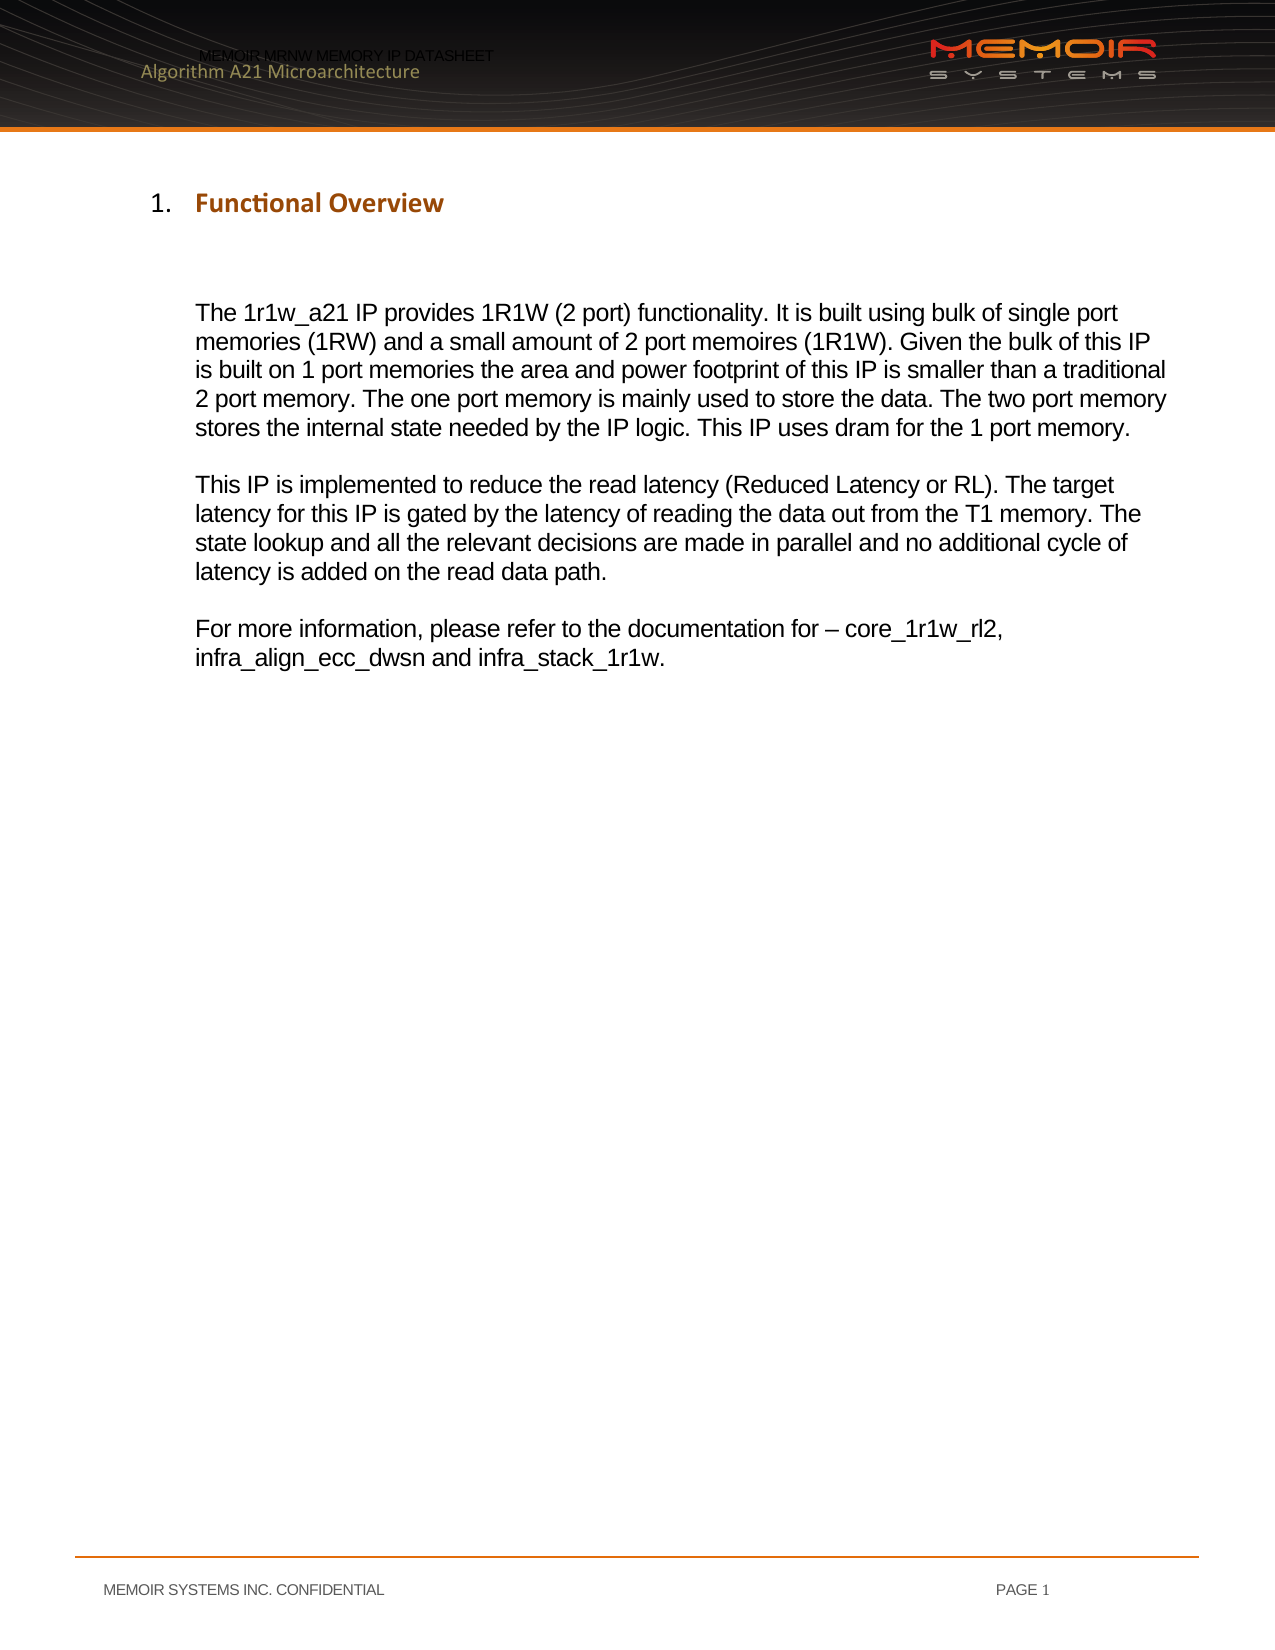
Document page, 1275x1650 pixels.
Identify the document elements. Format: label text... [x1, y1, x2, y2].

list For more information, please refer to the documentation for – core_1r1w_rl2, infra_align_ecc_dwsn and infra_stack_1r1w. [195, 614, 1171, 672]
list This IP is implemented to reduce the read latency (Reduced Latency or RL). The target latency for this IP is gated by the latency of reading the data out from the T1 memory. The state lookup and all the relevant decisions are made in parallel and no additional cycle of latency is added on the read data path. [195, 470, 1171, 585]
subtitle Functional Overview [142, 182, 1163, 221]
list The 1r1w_a21 IP provides 1R1W (2 port) functionality. It is built using bulk of single port memories (1RW) and a small amount of 2 port memoires (1R1W). Given the bulk of this IP is built on 1 port memories the area and power footprint of this IP is smaller than a traditional 2 port memory. The one port memory is mainly used to store the data. The two port memory stores the internal state needed by the IP logic. This IP uses dram for the 1 port memory. [195, 298, 1171, 442]
